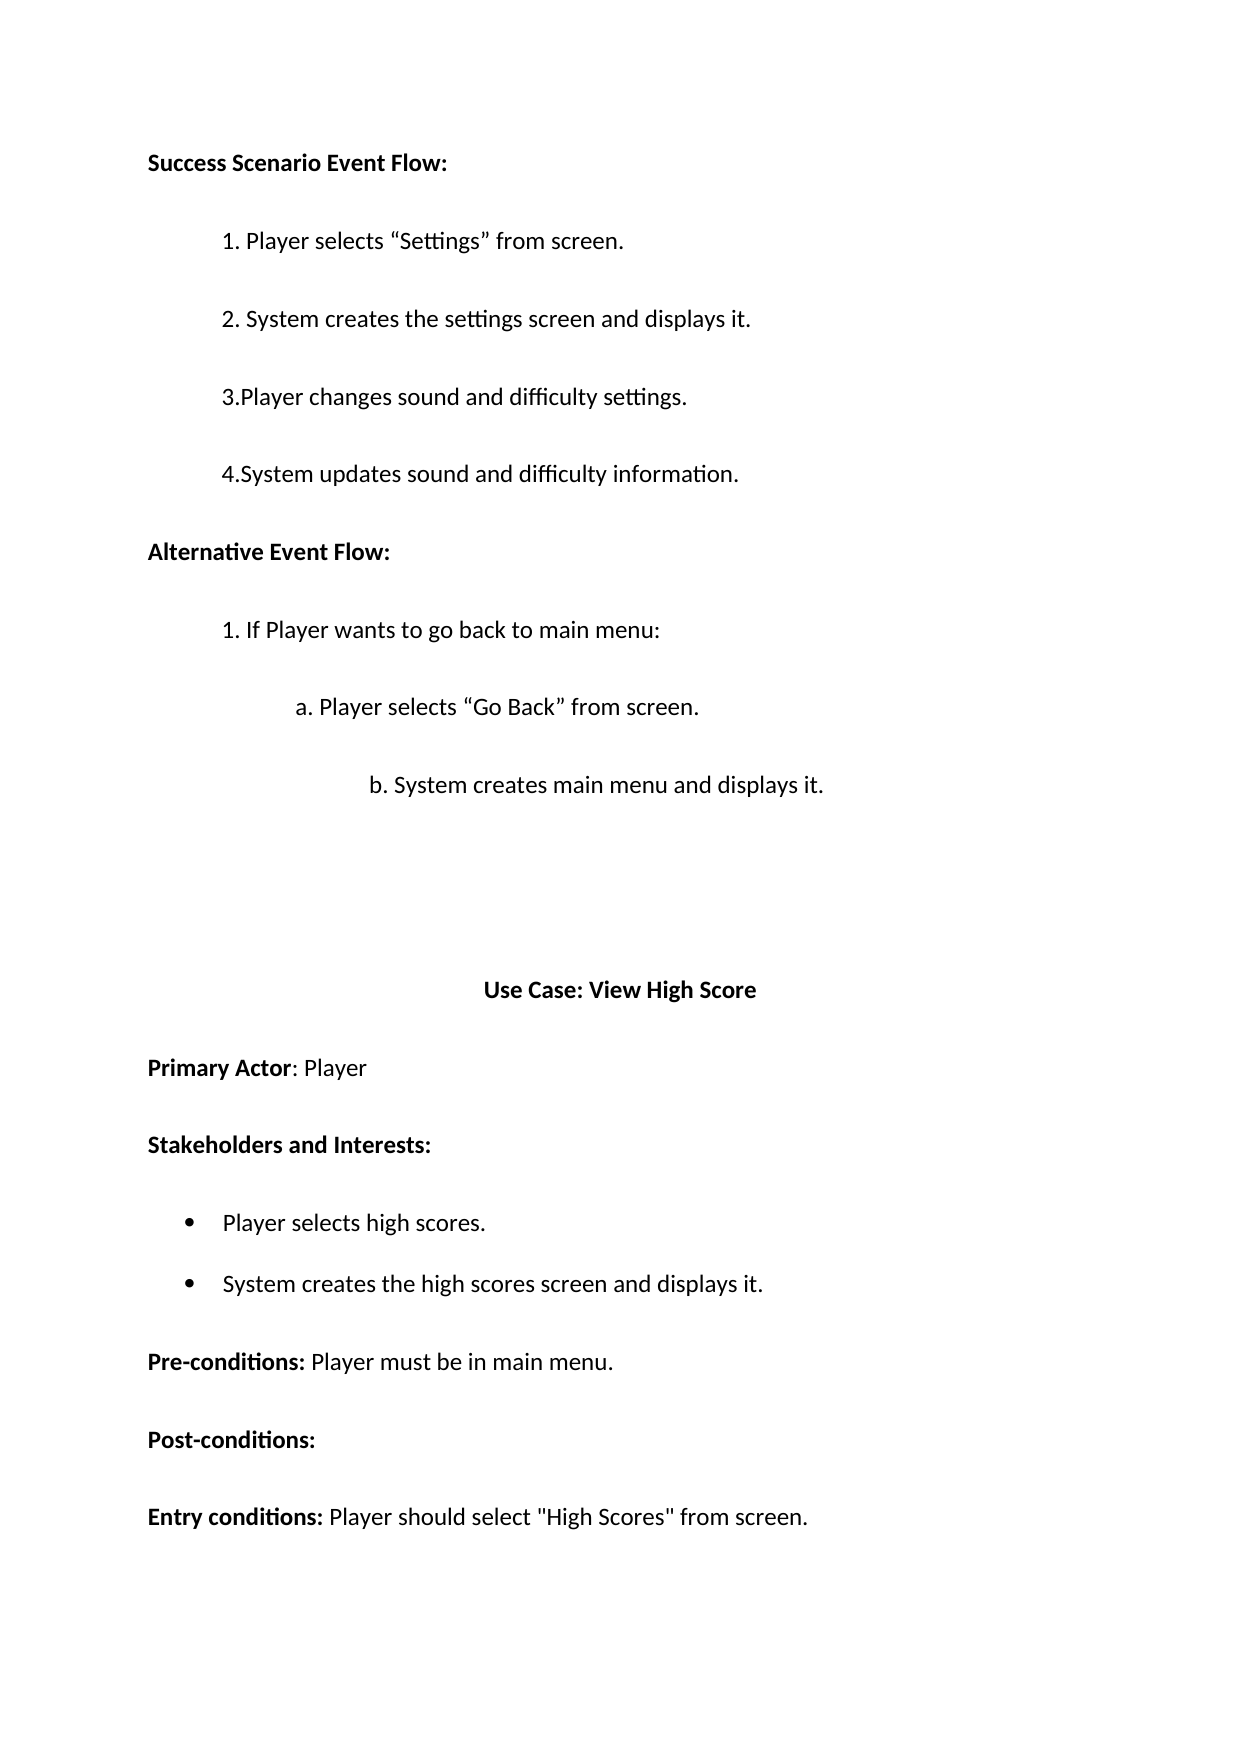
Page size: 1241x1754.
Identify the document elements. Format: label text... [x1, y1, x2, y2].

text b. System creates main menu and displays it. [148, 769, 1093, 800]
text 1. If Player wants to go back to main menu: [148, 614, 1093, 644]
list Player selects high scores. [185, 1207, 1093, 1238]
text 3.Player changes sound and difficulty settings. [148, 381, 1093, 411]
text Alternative Event Flow: [148, 536, 1093, 567]
text 1. Player selects “Settings” from screen. [148, 225, 1093, 256]
text Use Case: View High Score [148, 974, 1093, 1005]
text Entry conditions: Player should select "High Scores" from screen. [148, 1502, 1093, 1532]
text Stakeholders and Interests: [148, 1130, 1093, 1160]
text a. Player selects “Go Back” from screen. [148, 692, 1093, 722]
text Pre-conditions: Player must be in main menu. [148, 1346, 1093, 1377]
text 4.System updates sound and difficulty information. [148, 458, 1093, 489]
text Primary Actor: Player [148, 1052, 1093, 1082]
list System creates the high scores screen and displays it. [185, 1268, 1093, 1299]
text Success Scenario Event Flow: [148, 148, 1093, 178]
text Post-conditions: [148, 1424, 1093, 1454]
text 2. System creates the settings screen and displays it. [148, 303, 1093, 333]
